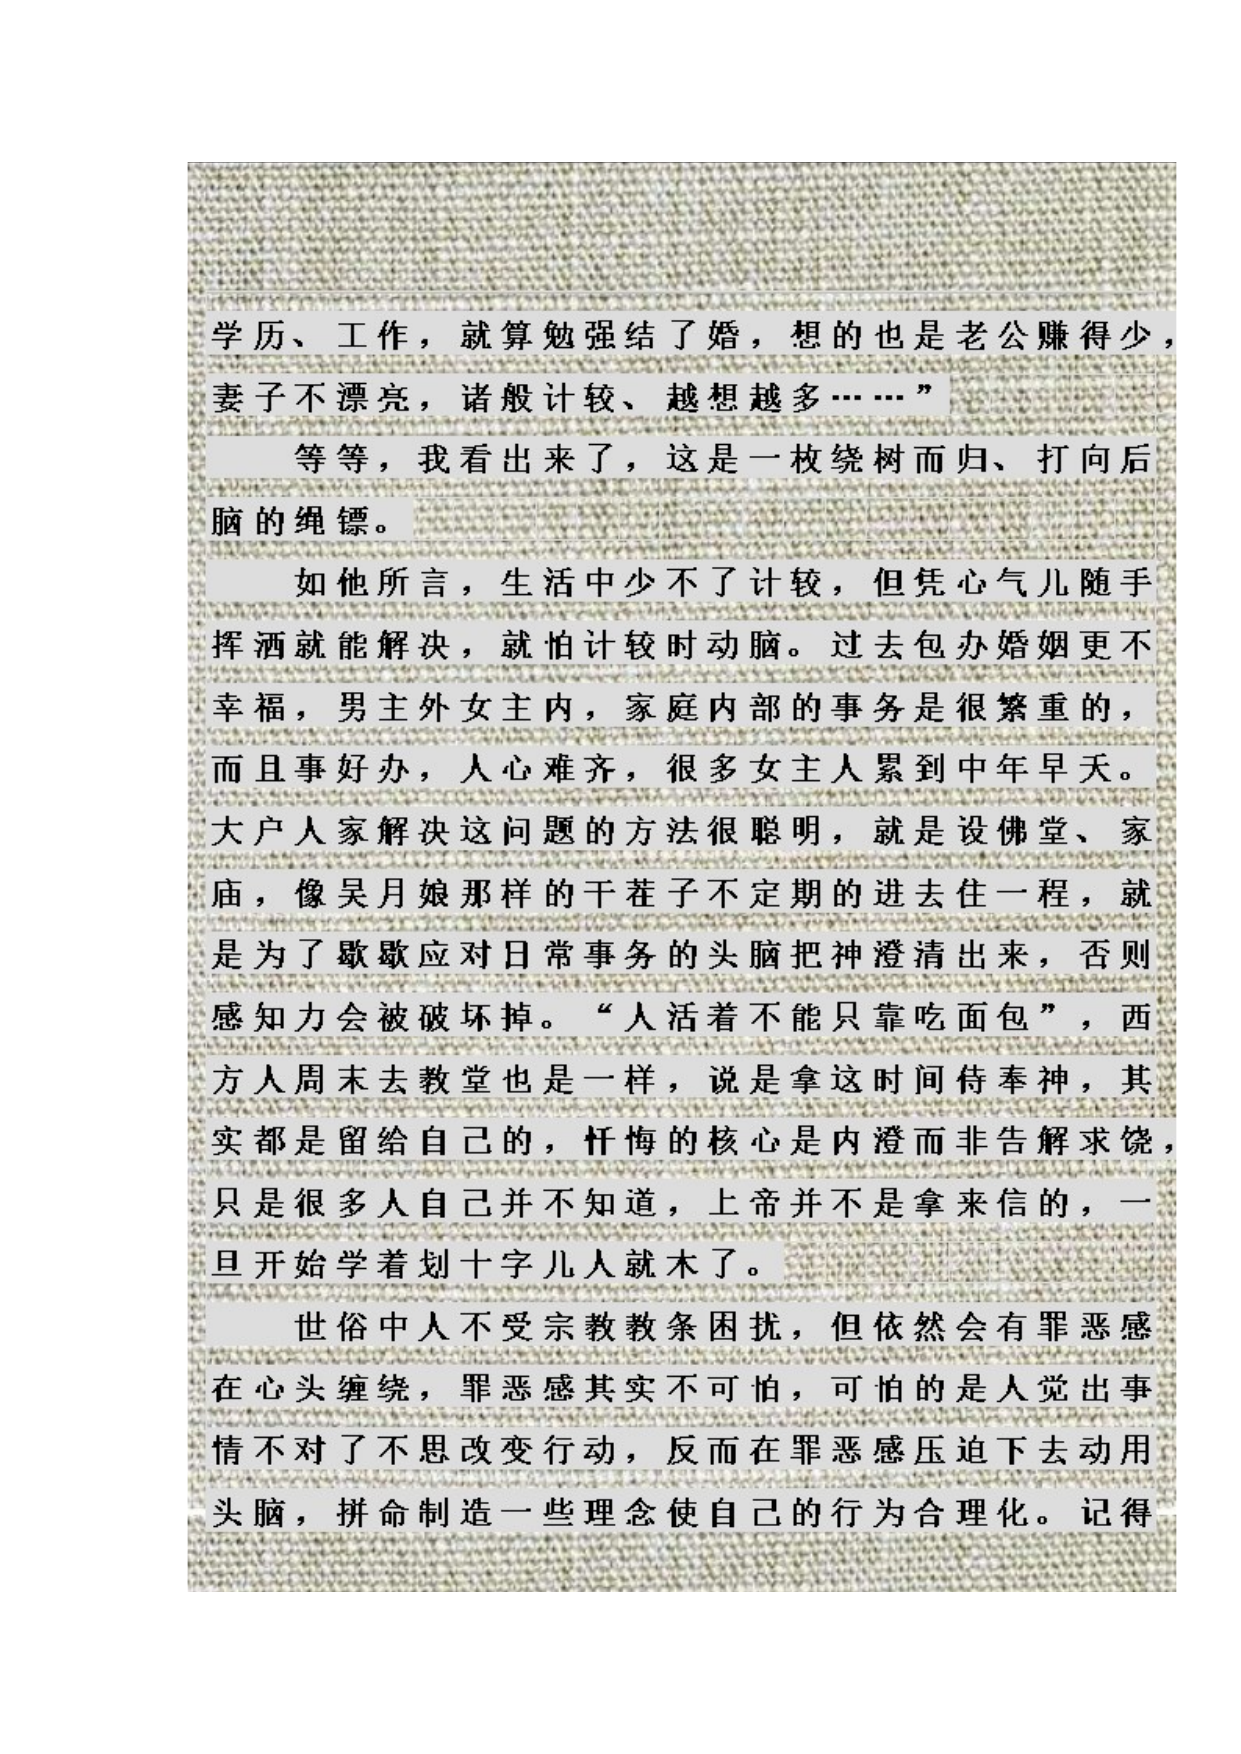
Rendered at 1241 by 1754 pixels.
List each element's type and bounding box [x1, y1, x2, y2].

picture [187, 162, 1177, 1592]
